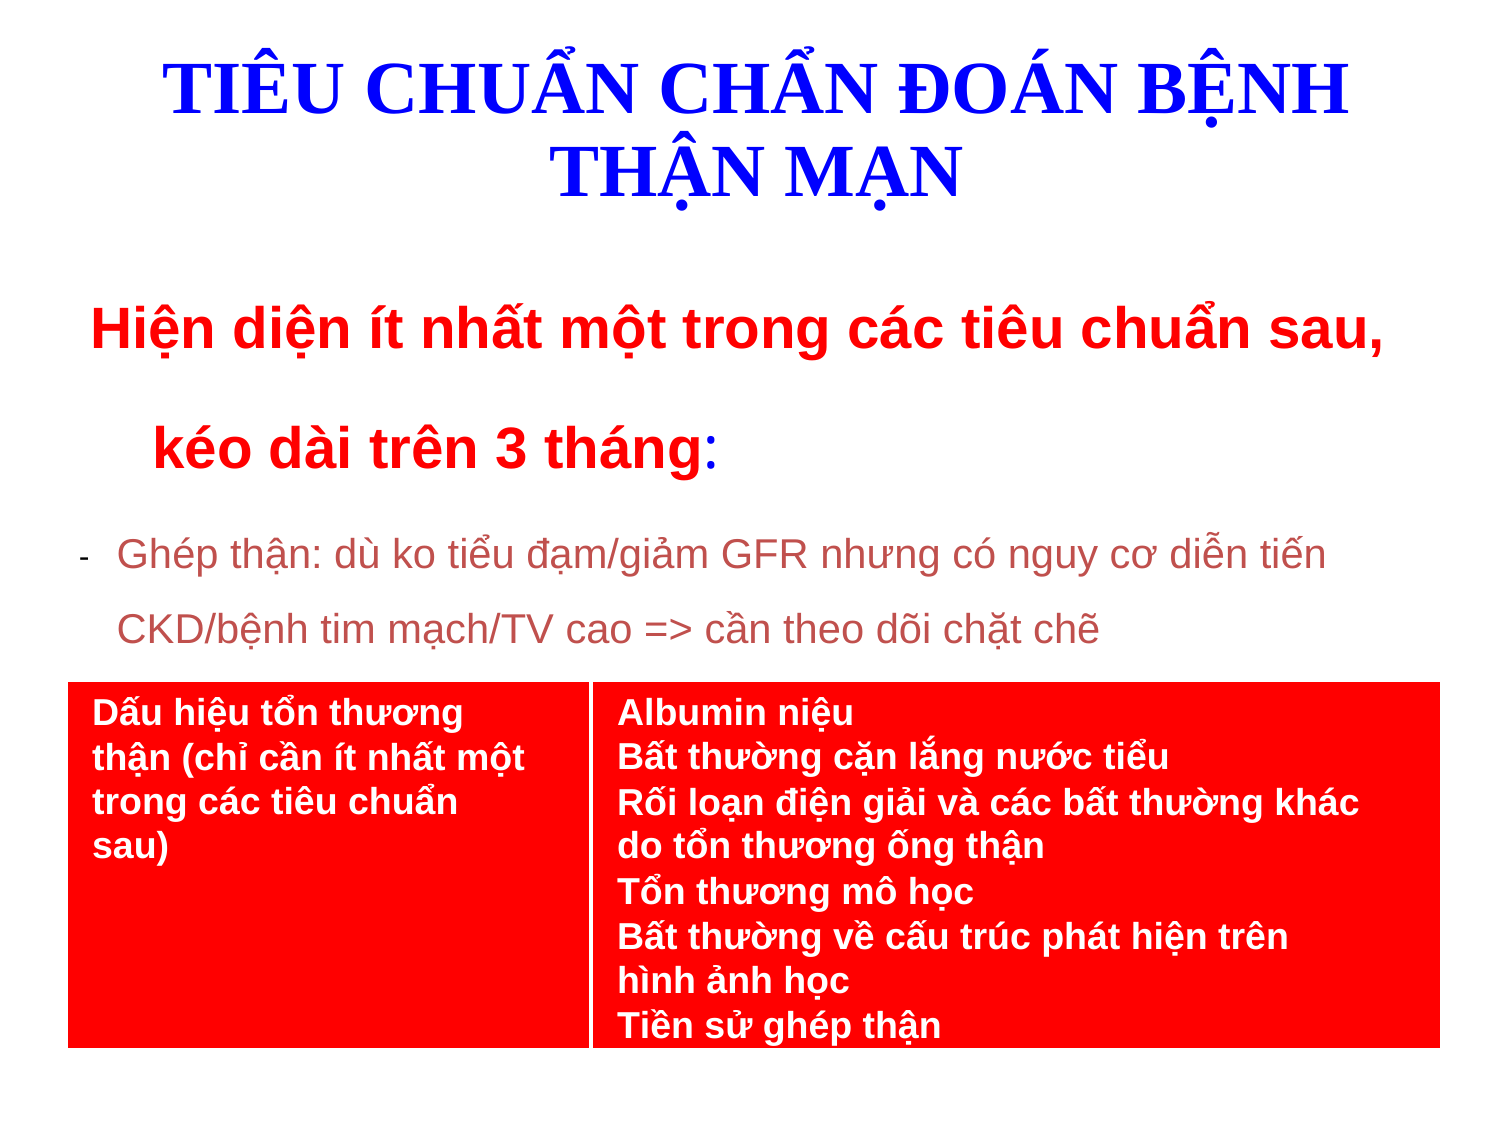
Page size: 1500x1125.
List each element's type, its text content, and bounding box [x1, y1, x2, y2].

table_header Dấu hiệu tổn thương thận (chỉ cần ít nhất một trong các tiêu chuẩn sau) [68, 682, 589, 1048]
subtitle TIÊU CHUẨN CHẨN ĐOÁN BỆNH THẬN MẠN [162, 48, 1500, 212]
list Ghép thận: dù ko tiểu đạm/giảm GFR nhưng có nguy cơ diễn tiến CKD/bệnh tim mạch/TV cao => cần theo dõi chặt chẽ [79, 530, 1388, 652]
text Hiện diện ít nhất một trong các tiêu chuẩn sau, kéo dài trên 3 tháng: [90, 294, 1388, 485]
table_header Albumin niệu Bất thường cặn lắng nước tiểu Rối loạn điện giải và các bất thường khác do tổn thương ống thận Tổn thương mô học Bất thường về cấu trúc phát hiện trên hình ảnh học Tiền sử ghép thận [593, 682, 1440, 1048]
